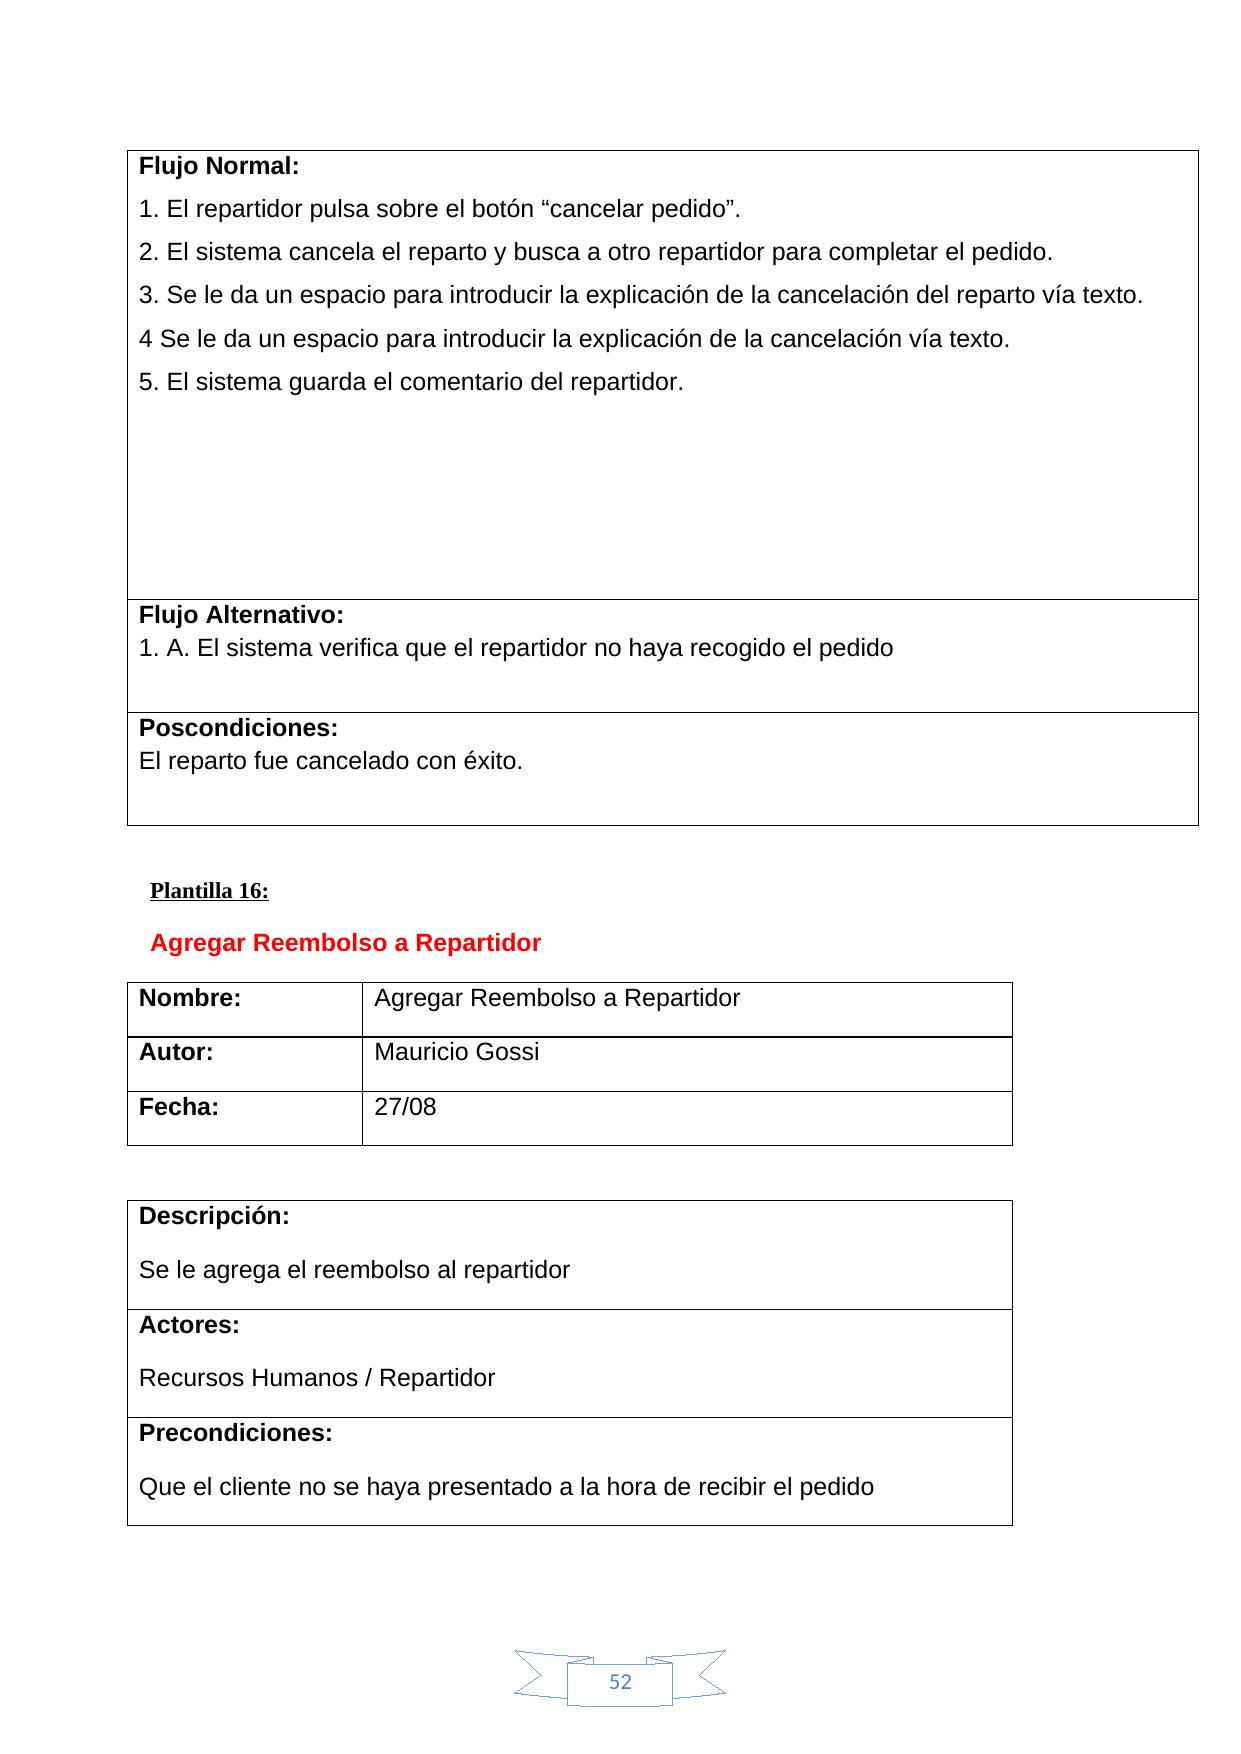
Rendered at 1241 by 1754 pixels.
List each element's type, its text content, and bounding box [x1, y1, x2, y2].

table_header Descripción: Se le agrega el reembolso al repartidor [128, 1201, 1012, 1308]
table_header Flujo Normal: 1. El repartidor pulsa sobre el botón “cancelar pedido”. 2. El sistema cancela el reparto y busca a otro repartidor para completar el pedido. 3. Se le da un espacio para introducir la explicación de la cancelación del reparto vía texto. 4 Se le da un espacio para introducir la explicación de la cancelación vía texto. 5. El sistema guarda el comentario del repartidor. [128, 151, 1198, 599]
table_cell Flujo Alternativo: 1. A. El sistema verifica que el repartidor no haya recogido el pedido [128, 600, 1198, 712]
table_header Agregar Reembolso a Repartidor [363, 983, 1012, 1036]
table_cell Poscondiciones: El reparto fue cancelado con éxito. [128, 713, 1198, 825]
table_cell Mauricio Gossi [363, 1038, 1012, 1091]
table_cell 27/08 [363, 1092, 1012, 1145]
table_cell Autor: [128, 1038, 362, 1091]
table_cell Actores: Recursos Humanos / Repartidor [128, 1310, 1012, 1417]
table_header Nombre: [128, 983, 362, 1036]
text Agregar Reembolso a Repartidor [150, 928, 1090, 957]
table_cell Precondiciones: Que el cliente no se haya presentado a la hora de recibir el pedido [128, 1418, 1012, 1525]
table_cell Fecha: [128, 1092, 362, 1145]
text Plantilla 16: [150, 877, 1090, 903]
